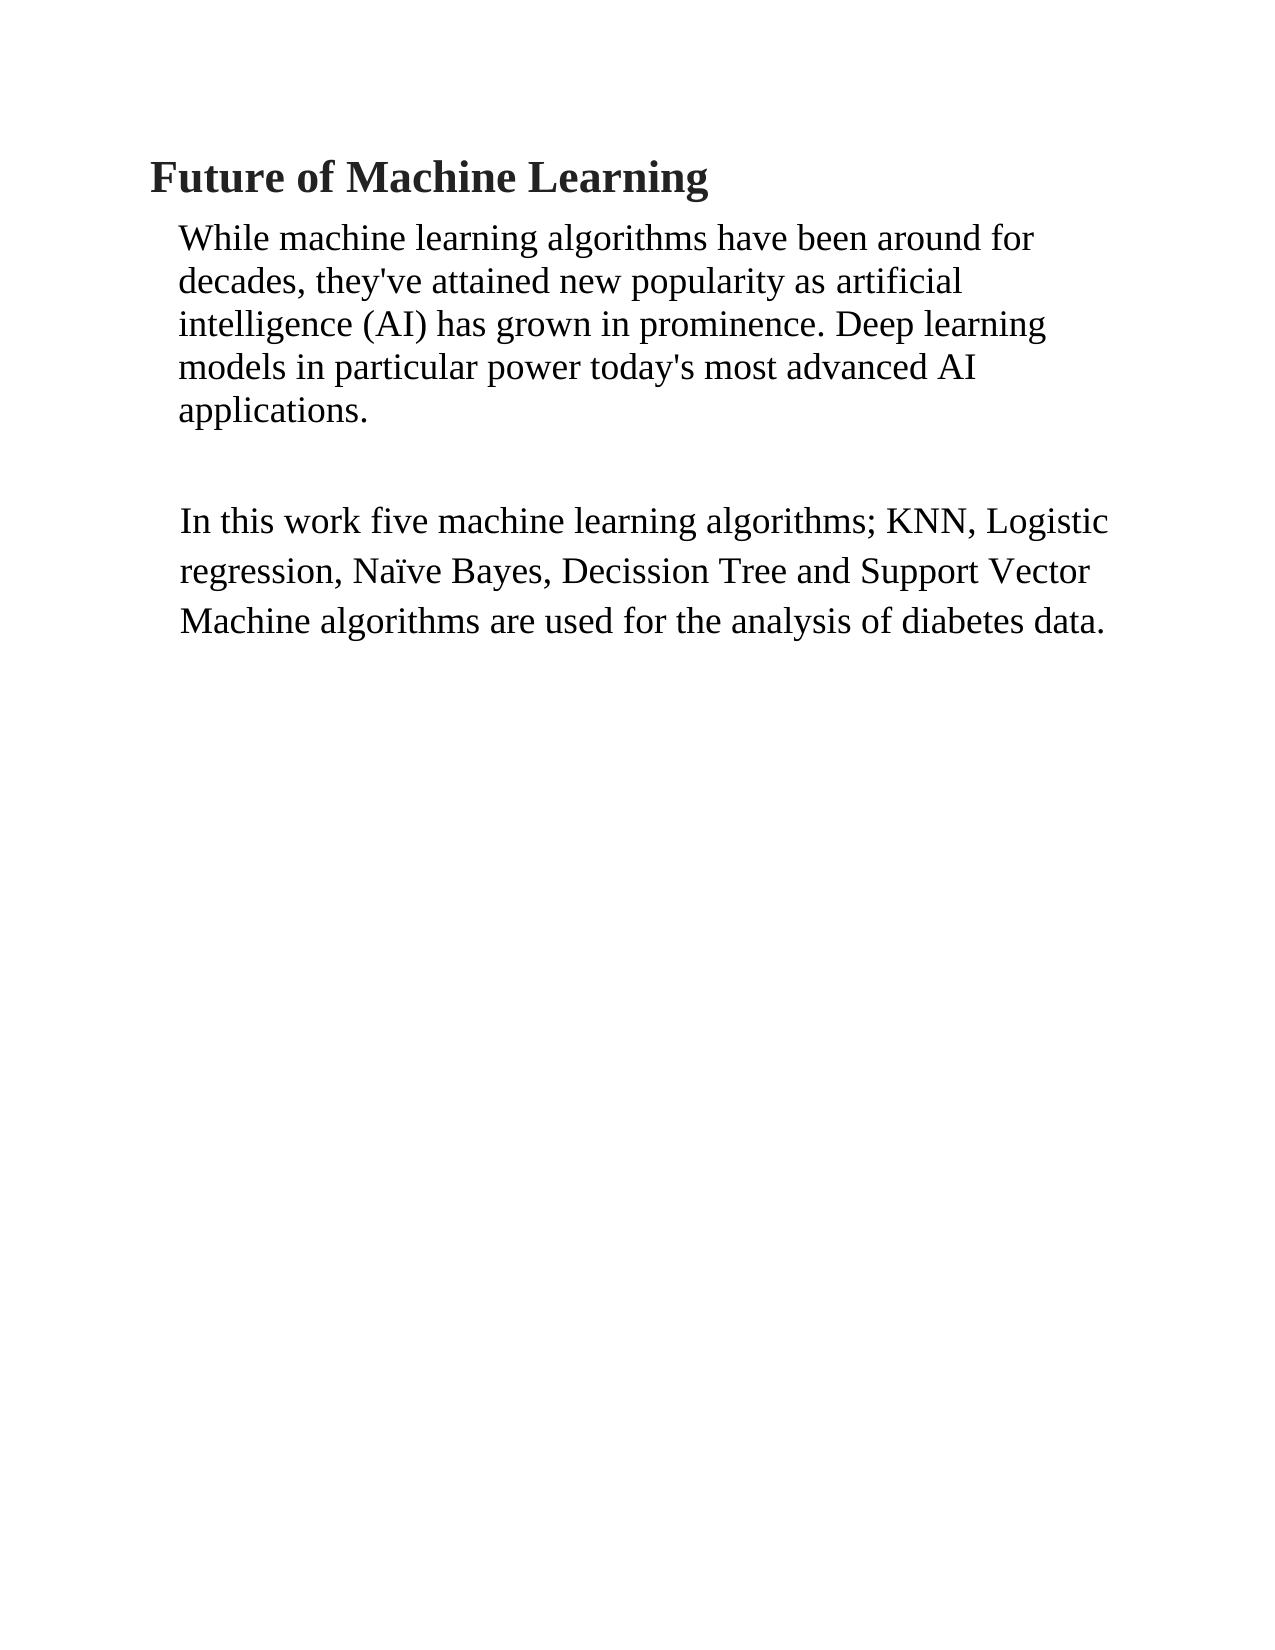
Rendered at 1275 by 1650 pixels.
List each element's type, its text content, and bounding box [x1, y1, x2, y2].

text While machine learning algorithms have been around for decades, they've attained new popularity as artificial intelligence (AI) has grown in prominence. Deep learning models in particular power today's most advanced AI applications. [178, 215, 1125, 431]
text Future of Machine Learning [150, 150, 1125, 203]
text In this work five machine learning algorithms; KNN, Logistic regression, Naïve Bayes, Decission Tree and Support Vector Machine algorithms are used for the analysis of diabetes data. [179, 499, 1125, 641]
